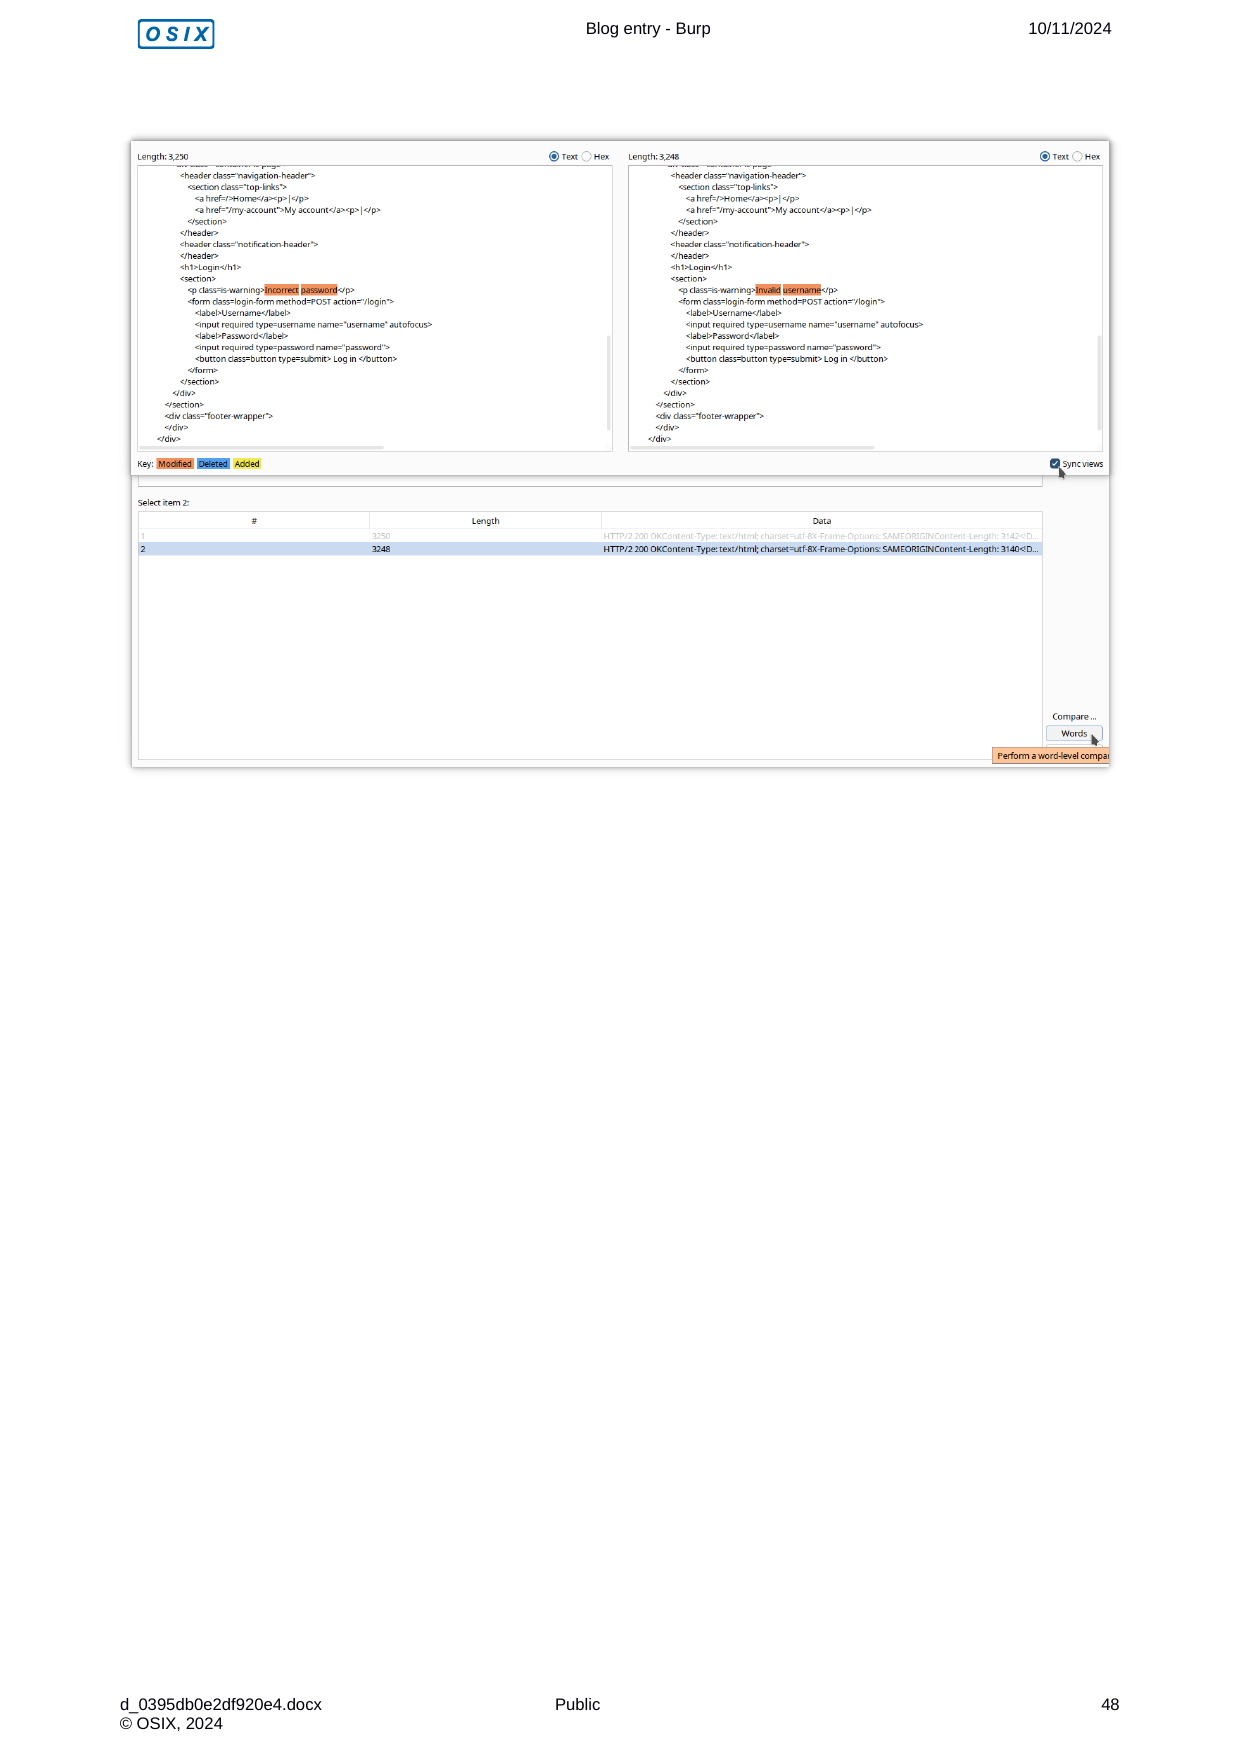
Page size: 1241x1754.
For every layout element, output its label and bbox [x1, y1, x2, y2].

picture [137, 19, 215, 49]
picture [118, 129, 1122, 780]
